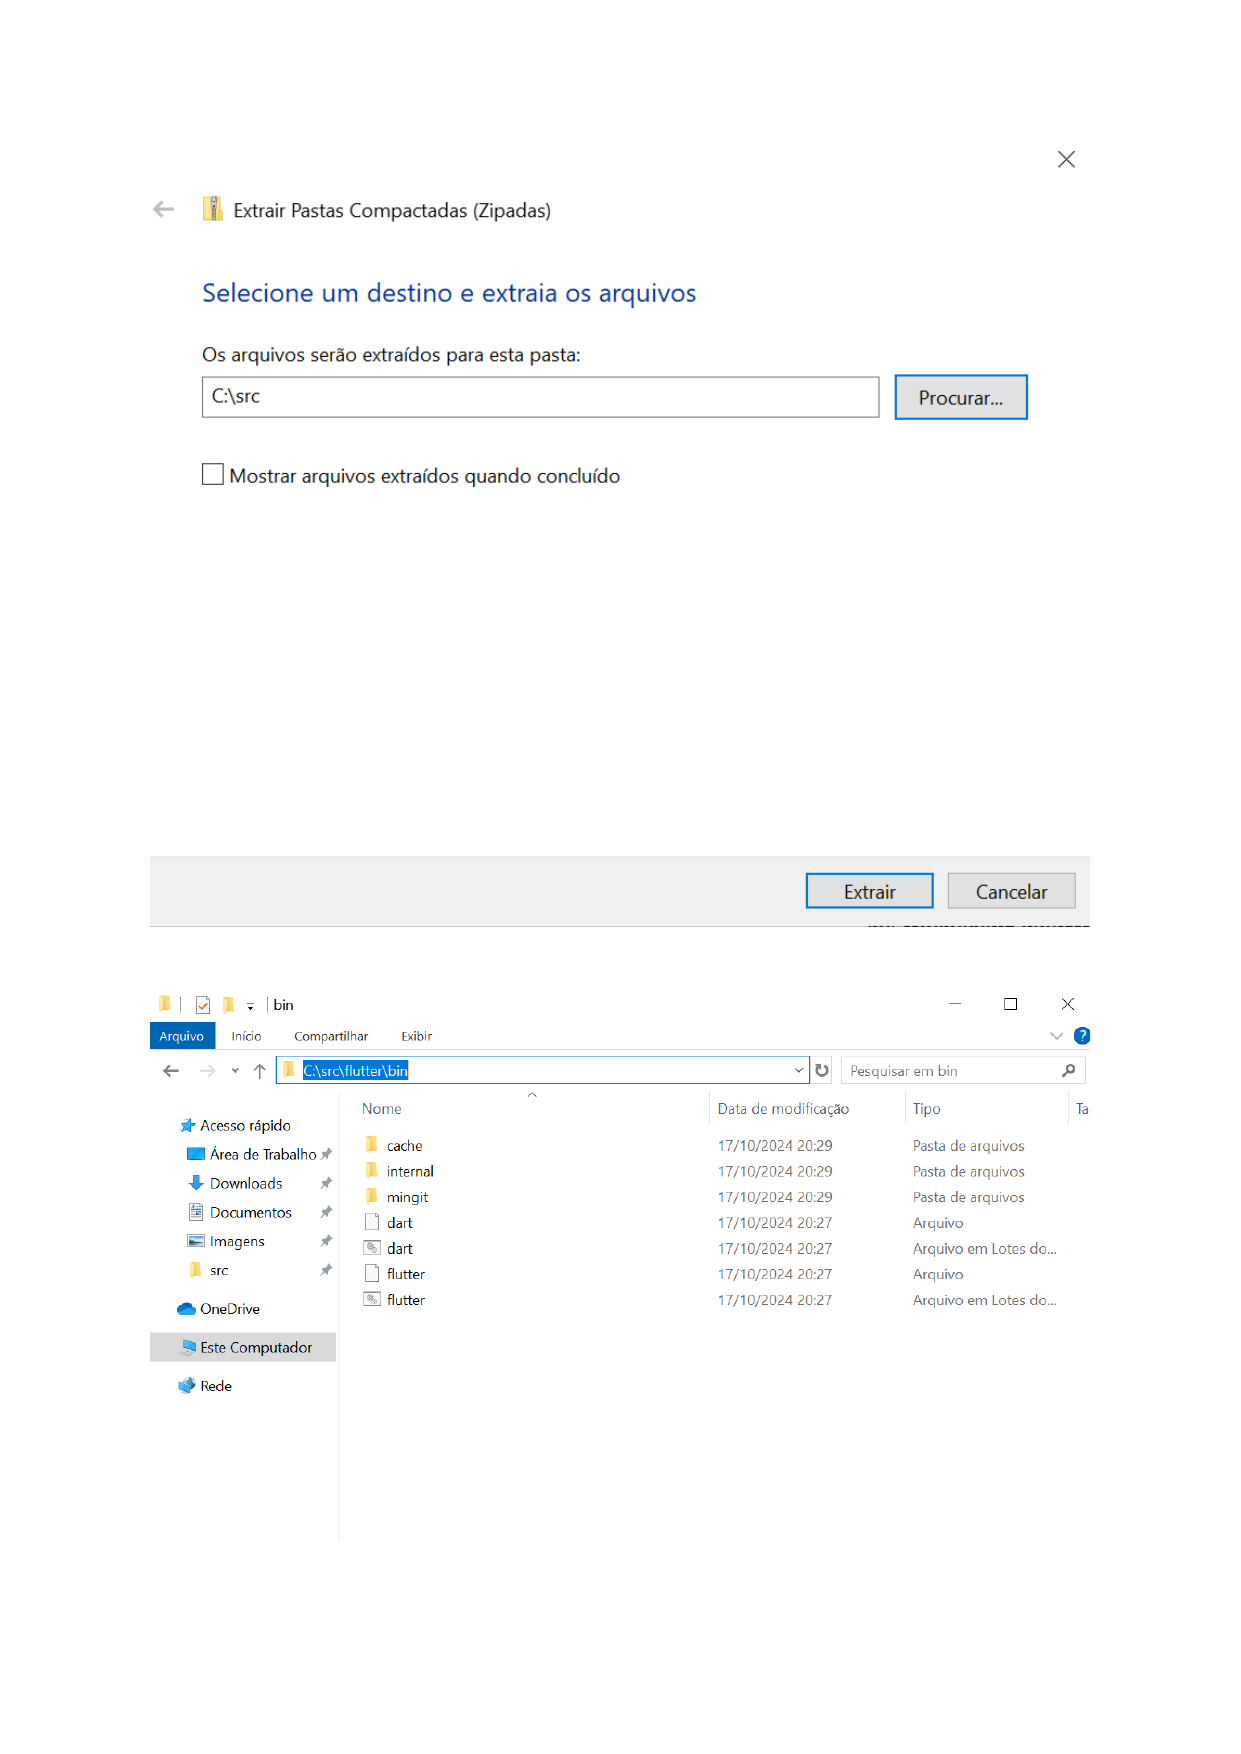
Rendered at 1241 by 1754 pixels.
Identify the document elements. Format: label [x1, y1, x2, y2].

picture [150, 991, 1091, 1542]
picture [150, 150, 1091, 927]
